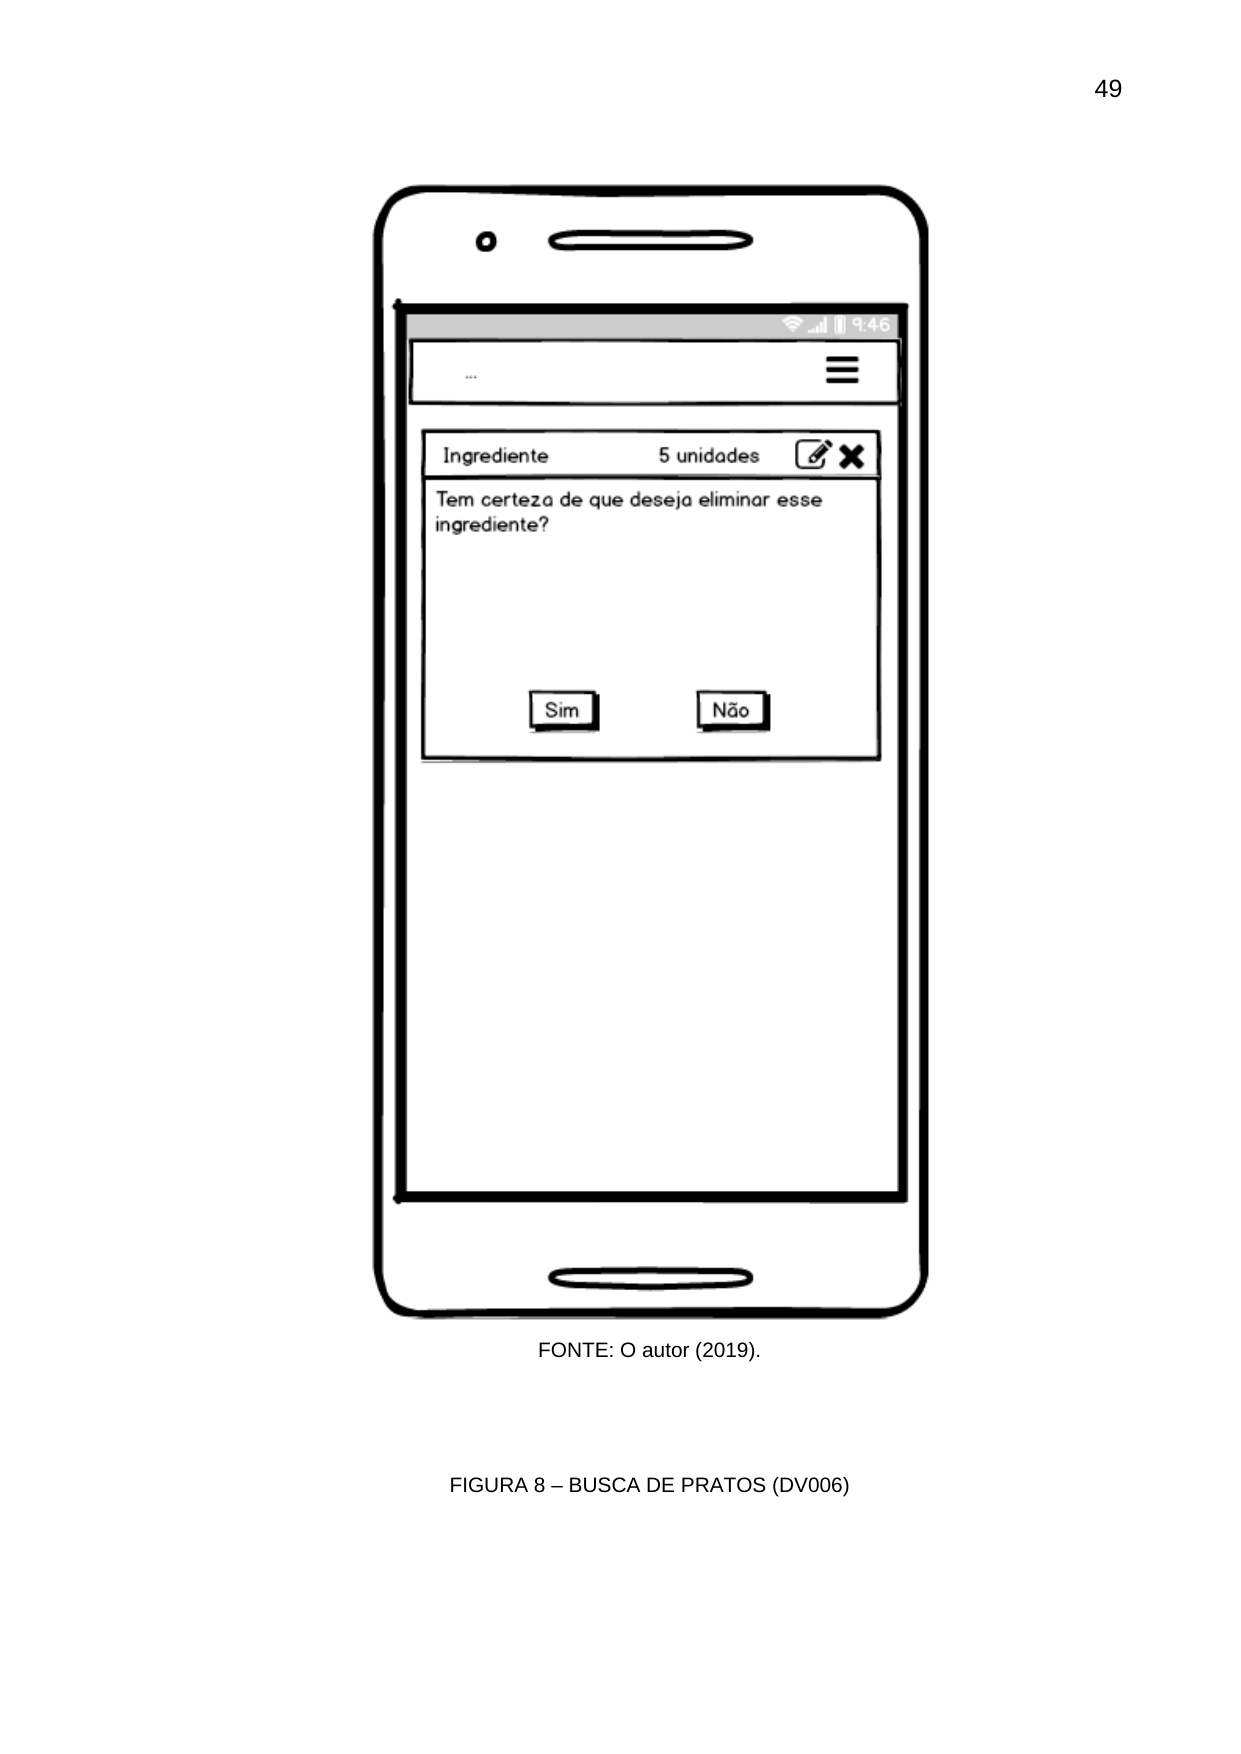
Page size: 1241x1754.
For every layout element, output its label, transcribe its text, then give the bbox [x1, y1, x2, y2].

text FIGURA 8 – BUSCA DE PRATOS (DV006) [177, 1473, 1122, 1497]
picture [365, 177, 934, 1326]
text FONTE: O autor (2019). [177, 1338, 1122, 1362]
